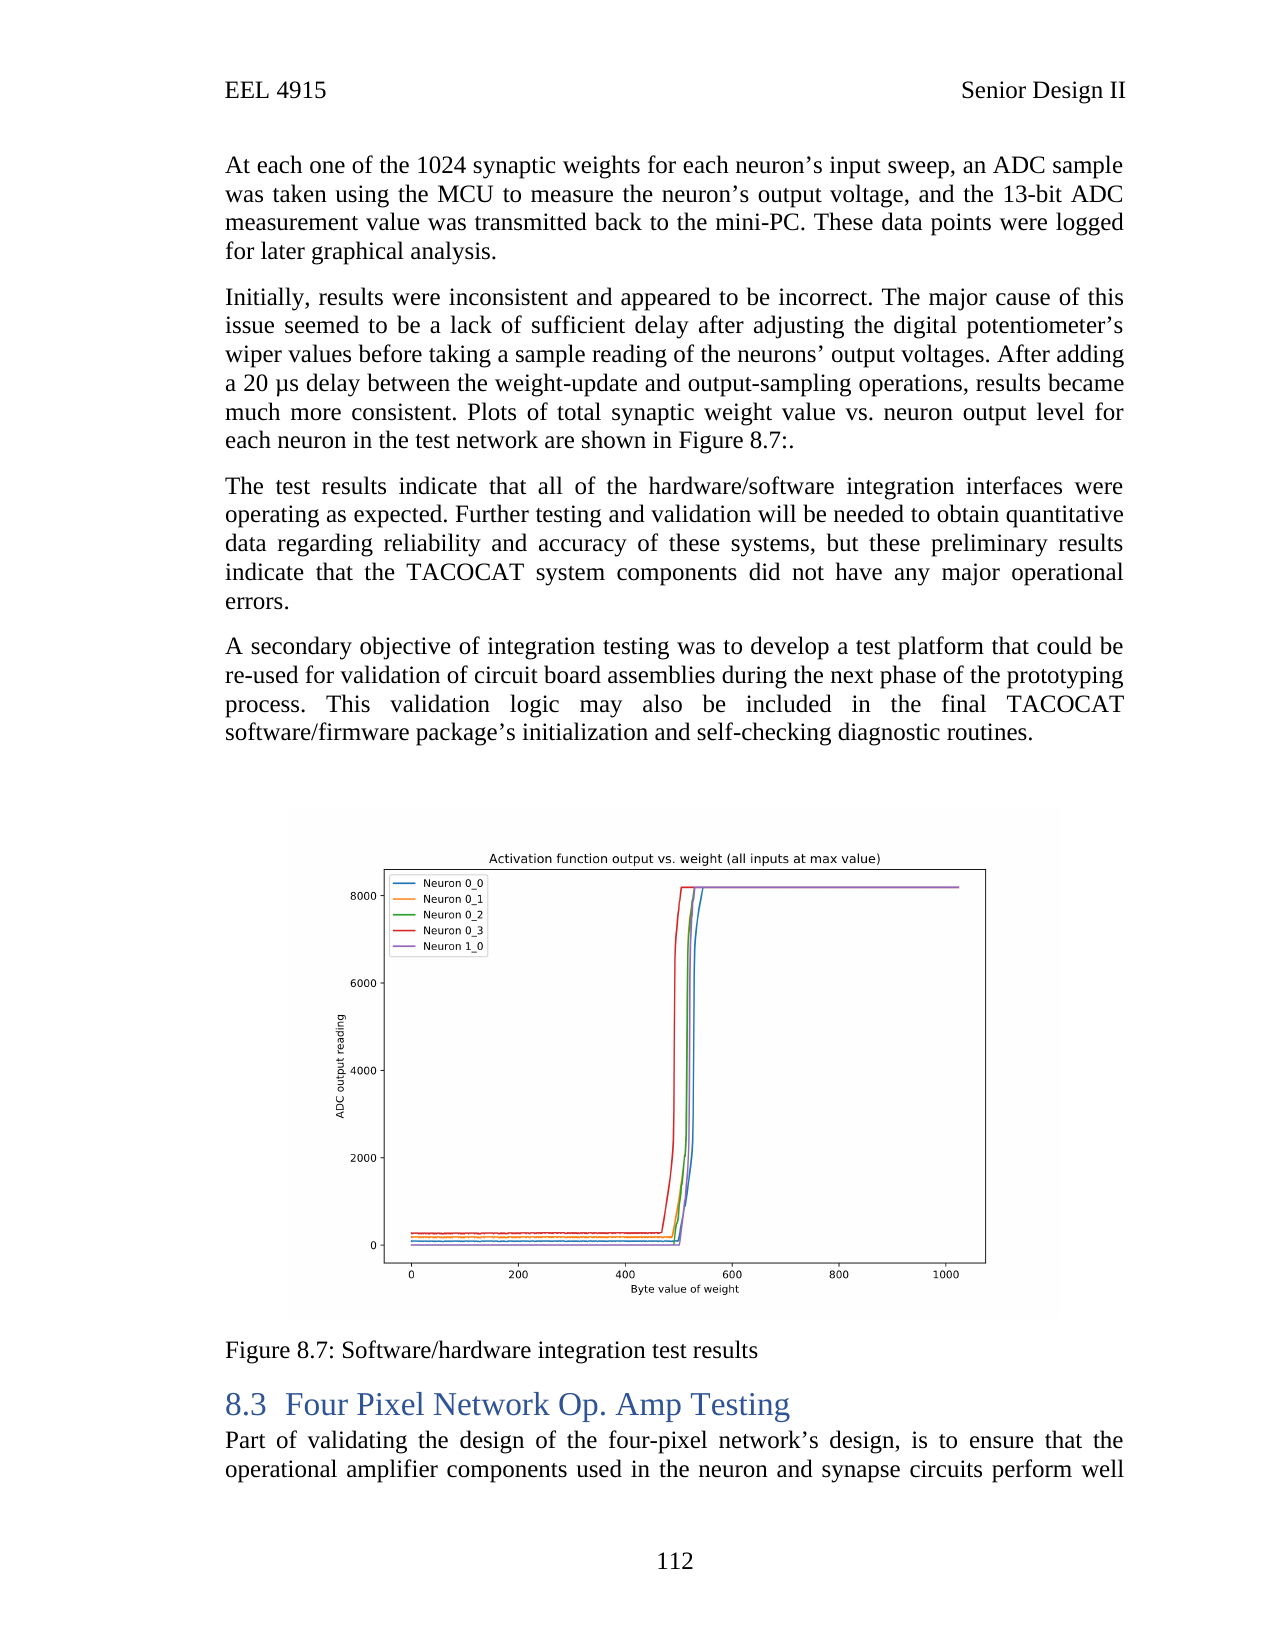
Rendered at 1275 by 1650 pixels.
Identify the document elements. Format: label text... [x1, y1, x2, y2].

text At each one of the 1024 synaptic weights for each neuron’s input sweep, an ADC sample was taken using the MCU to measure the neuron’s output voltage, and the 13-bit ADC measurement value was transmitted back to the mini-PC. These data points were logged for later graphical analysis. [225, 150, 1125, 265]
text Figure 8.7: Software/hardware integration test results [225, 1335, 1125, 1364]
text Initially, results were inconsistent and appeared to be incorrect. The major cause of this issue seemed to be a lack of sufficient delay after adjusting the digital potentiometer’s wiper values before taking a sample reading of the neurons’ output voltages. After adding a 20 µs delay between the weight-update and output-sampling operations, results became much more consistent. Plots of total synaptic weight value vs. neuron output level for each neuron in the test network are shown in Figure 8.7:. [225, 282, 1125, 454]
text A secondary objective of integration testing was to develop a test platform that could be re-used for validation of circuit board assemblies during the next phase of the prototyping process. This validation logic may also be included in the final TACOCAT software/firmware package’s initialization and self-checking diagnostic routines. [225, 631, 1125, 746]
text The test results indicate that all of the hardware/software integration interfaces were operating as expected. Further testing and validation will be needed to obtain quantitative data regarding reliability and accuracy of these systems, but these preliminary results indicate that the TACOCAT system components did not have any major operational errors. [225, 471, 1125, 614]
subtitle Four Pixel Network Op. Amp Testing [225, 1384, 1125, 1423]
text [225, 1425, 1125, 1483]
picture [287, 808, 1063, 1319]
